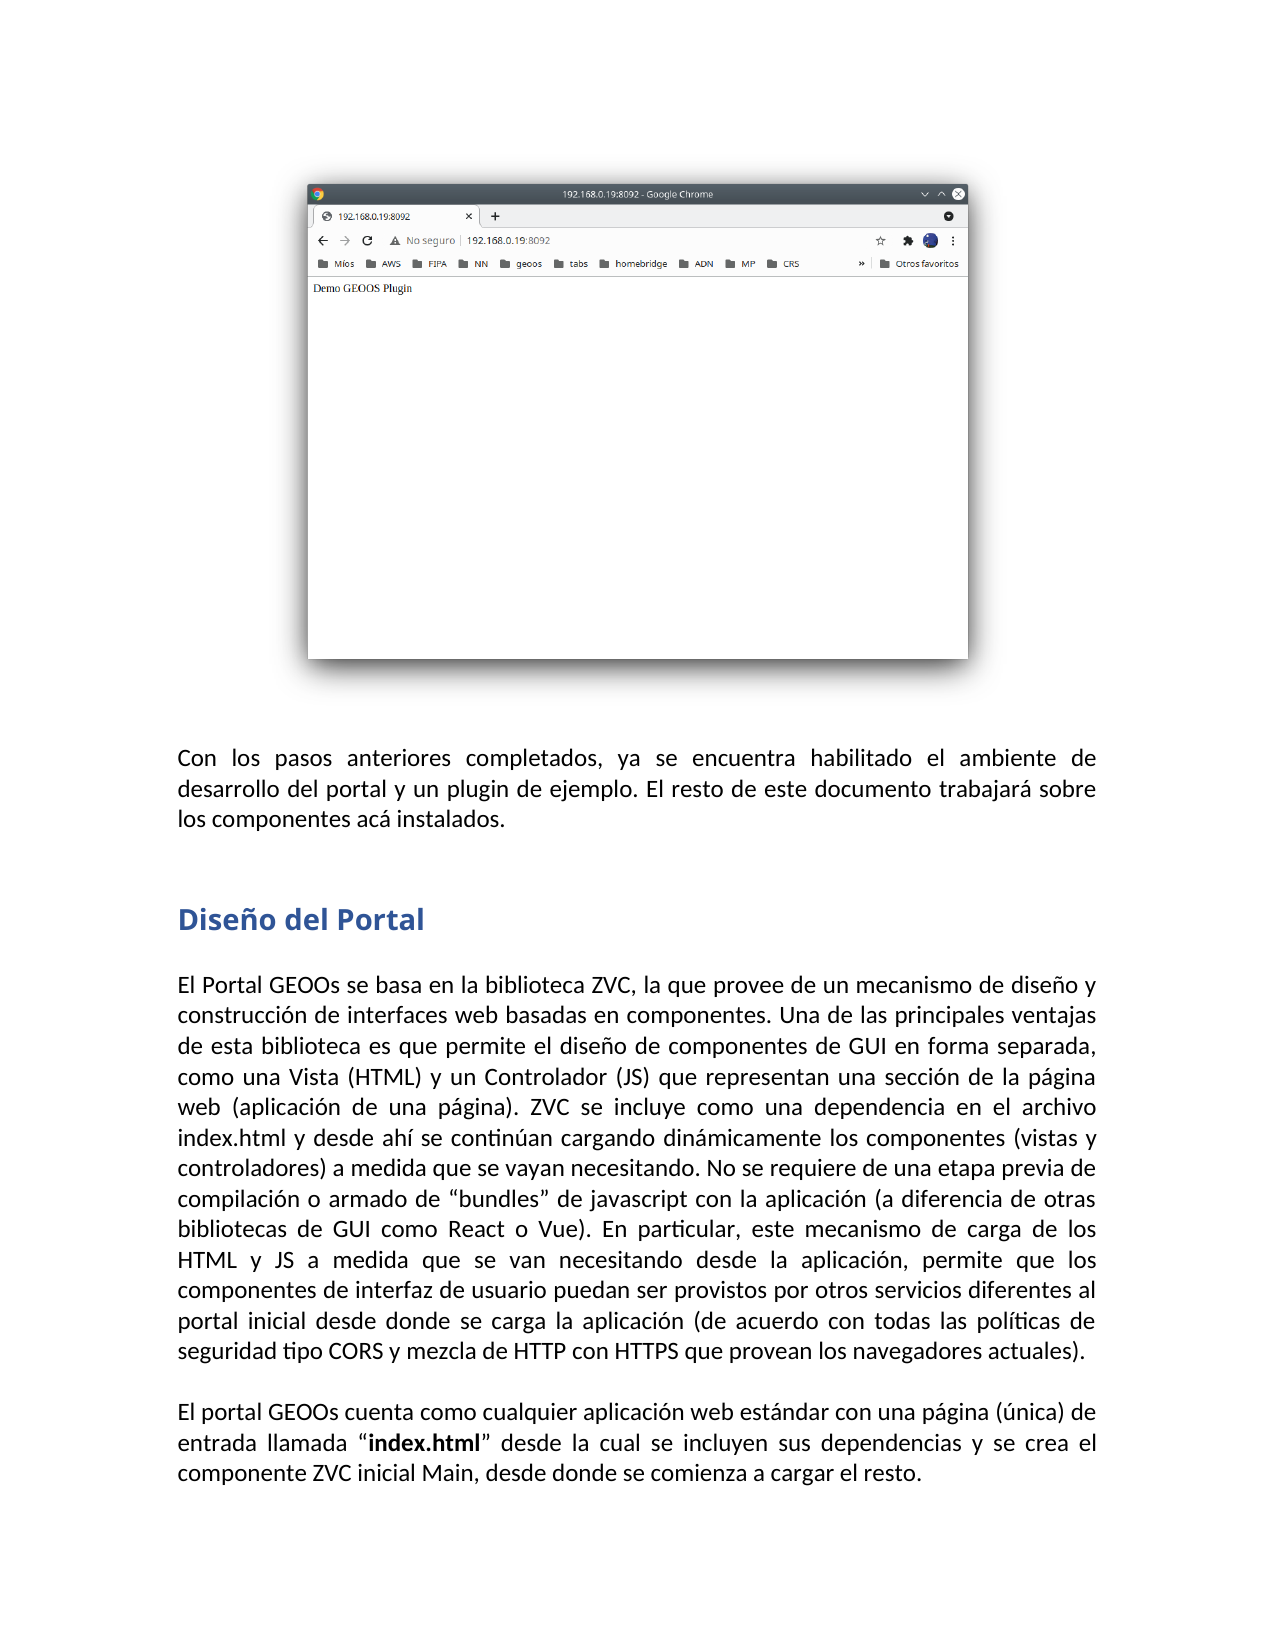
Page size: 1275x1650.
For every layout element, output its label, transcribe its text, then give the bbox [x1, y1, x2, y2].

subtitle Diseño del Portal [177, 899, 1098, 939]
text El portal GEOOs cuenta como cualquier aplicación web estándar con una página (única) de entrada llamada “index.html” desde la cual se incluyen sus dependencias y se crea el componente ZVC inicial Main, desde donde se comienza a cargar el resto. [177, 1396, 1098, 1488]
text El Portal GEOOs se basa en la biblioteca ZVC, la que provee de un mecanismo de diseño y construcción de interfaces web basadas en componentes. Una de las principales ventajas de esta biblioteca es que permite el diseño de componentes de GUI en forma separada, como una Vista (HTML) y un Controlador (JS) que representan una sección de la página web (aplicación de una página). ZVC se incluye como una dependencia en el archivo index.html y desde ahí se continúan cargando dinámicamente los componentes (vistas y controladores) a medida que se vayan necesitando. No se requiere de una etapa previa de compilación o armado de “bundles” de javascript con la aplicación (a diferencia de otras bibliotecas de GUI como React o Vue). En particular, este mecanismo de carga de los HTML y JS a medida que se van necesitando desde la aplicación, permite que los componentes de interfaz de usuario puedan ser provistos por otros servicios diferentes al portal inicial desde donde se carga la aplicación (de acuerdo con todas las políticas de seguridad tipo CORS y mezcla de HTTP con HTTPS que provean los navegadores actuales). [177, 969, 1098, 1366]
text Con los pasos anteriores completados, ya se encuentra habilitado el ambiente de desarrollo del portal y un plugin de ejemplo. El resto de este documento trabajará sobre los componentes acá instalados. [177, 742, 1098, 834]
